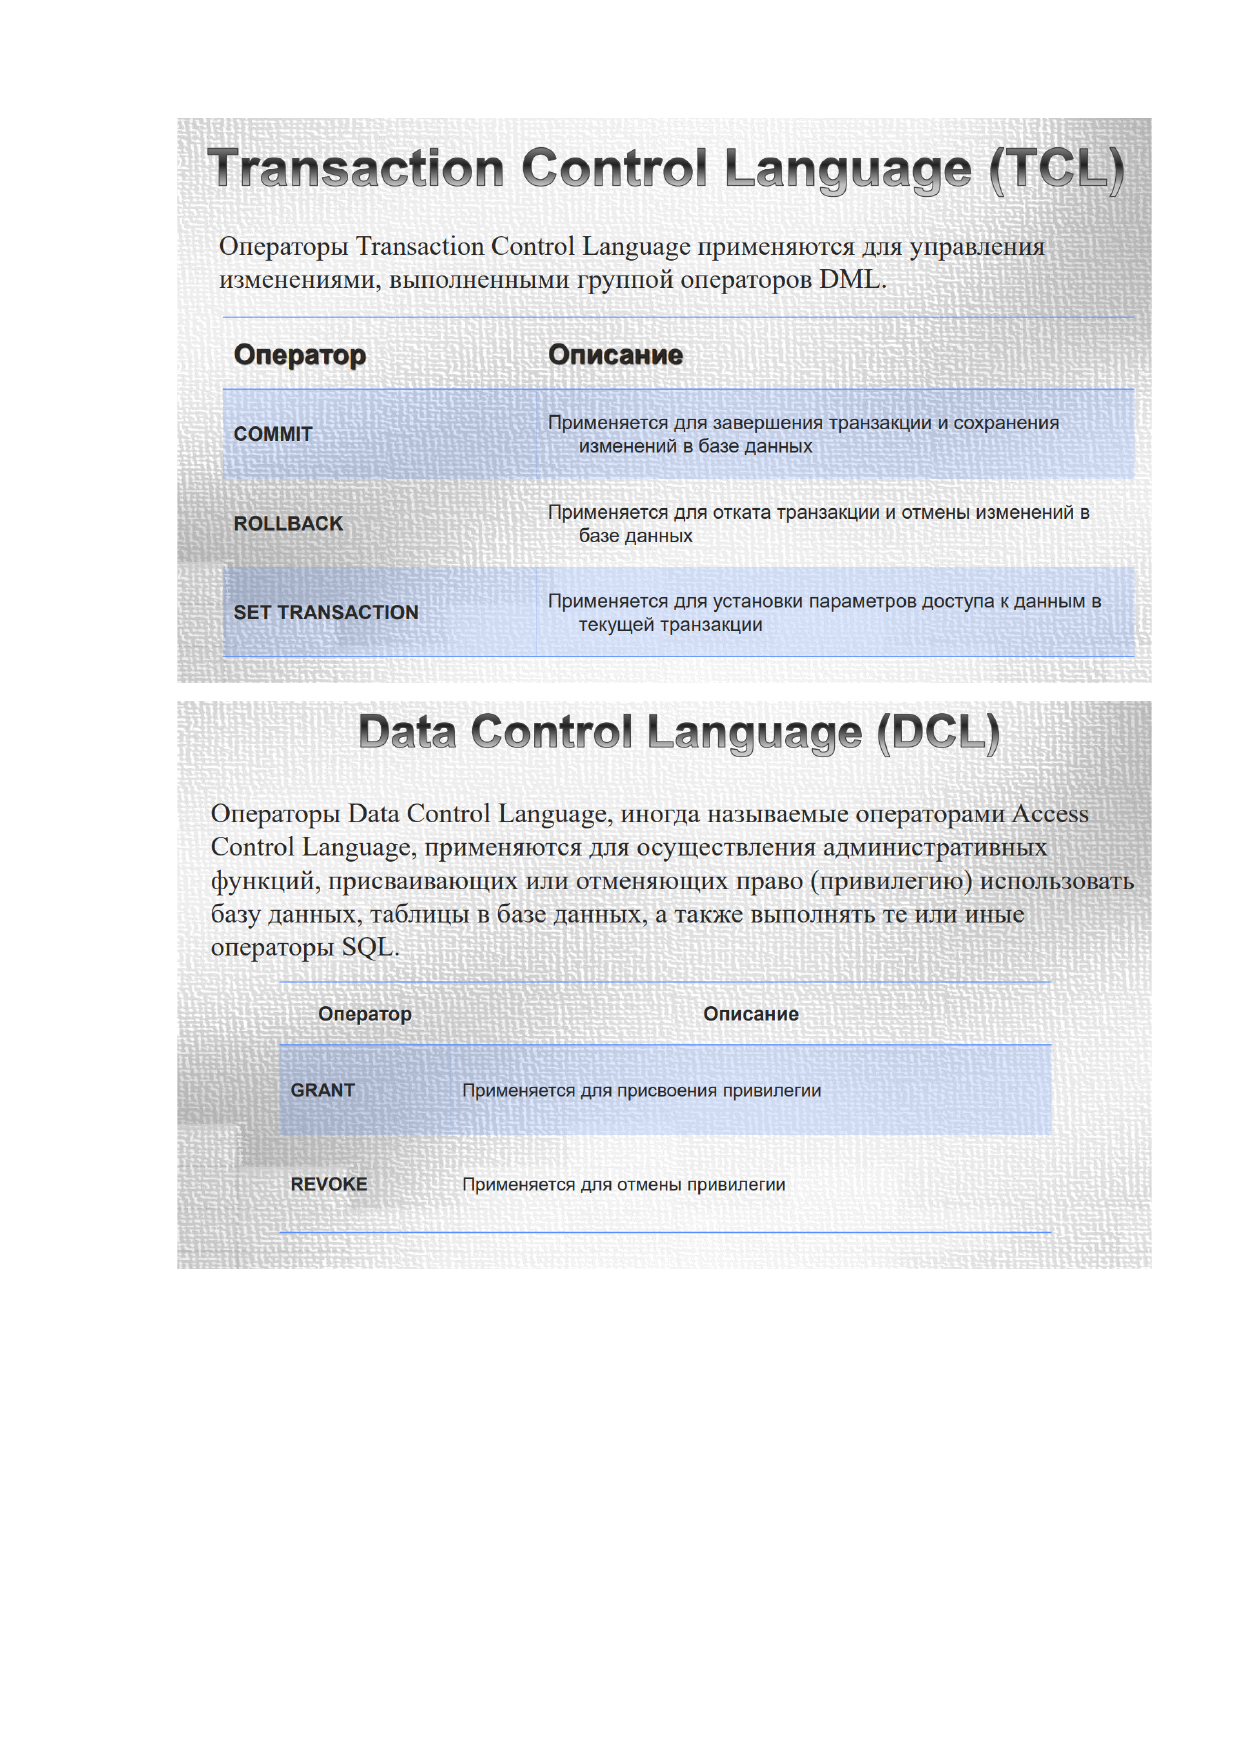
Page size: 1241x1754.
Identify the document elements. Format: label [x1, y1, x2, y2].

picture [177, 701, 1152, 1269]
picture [177, 118, 1152, 683]
